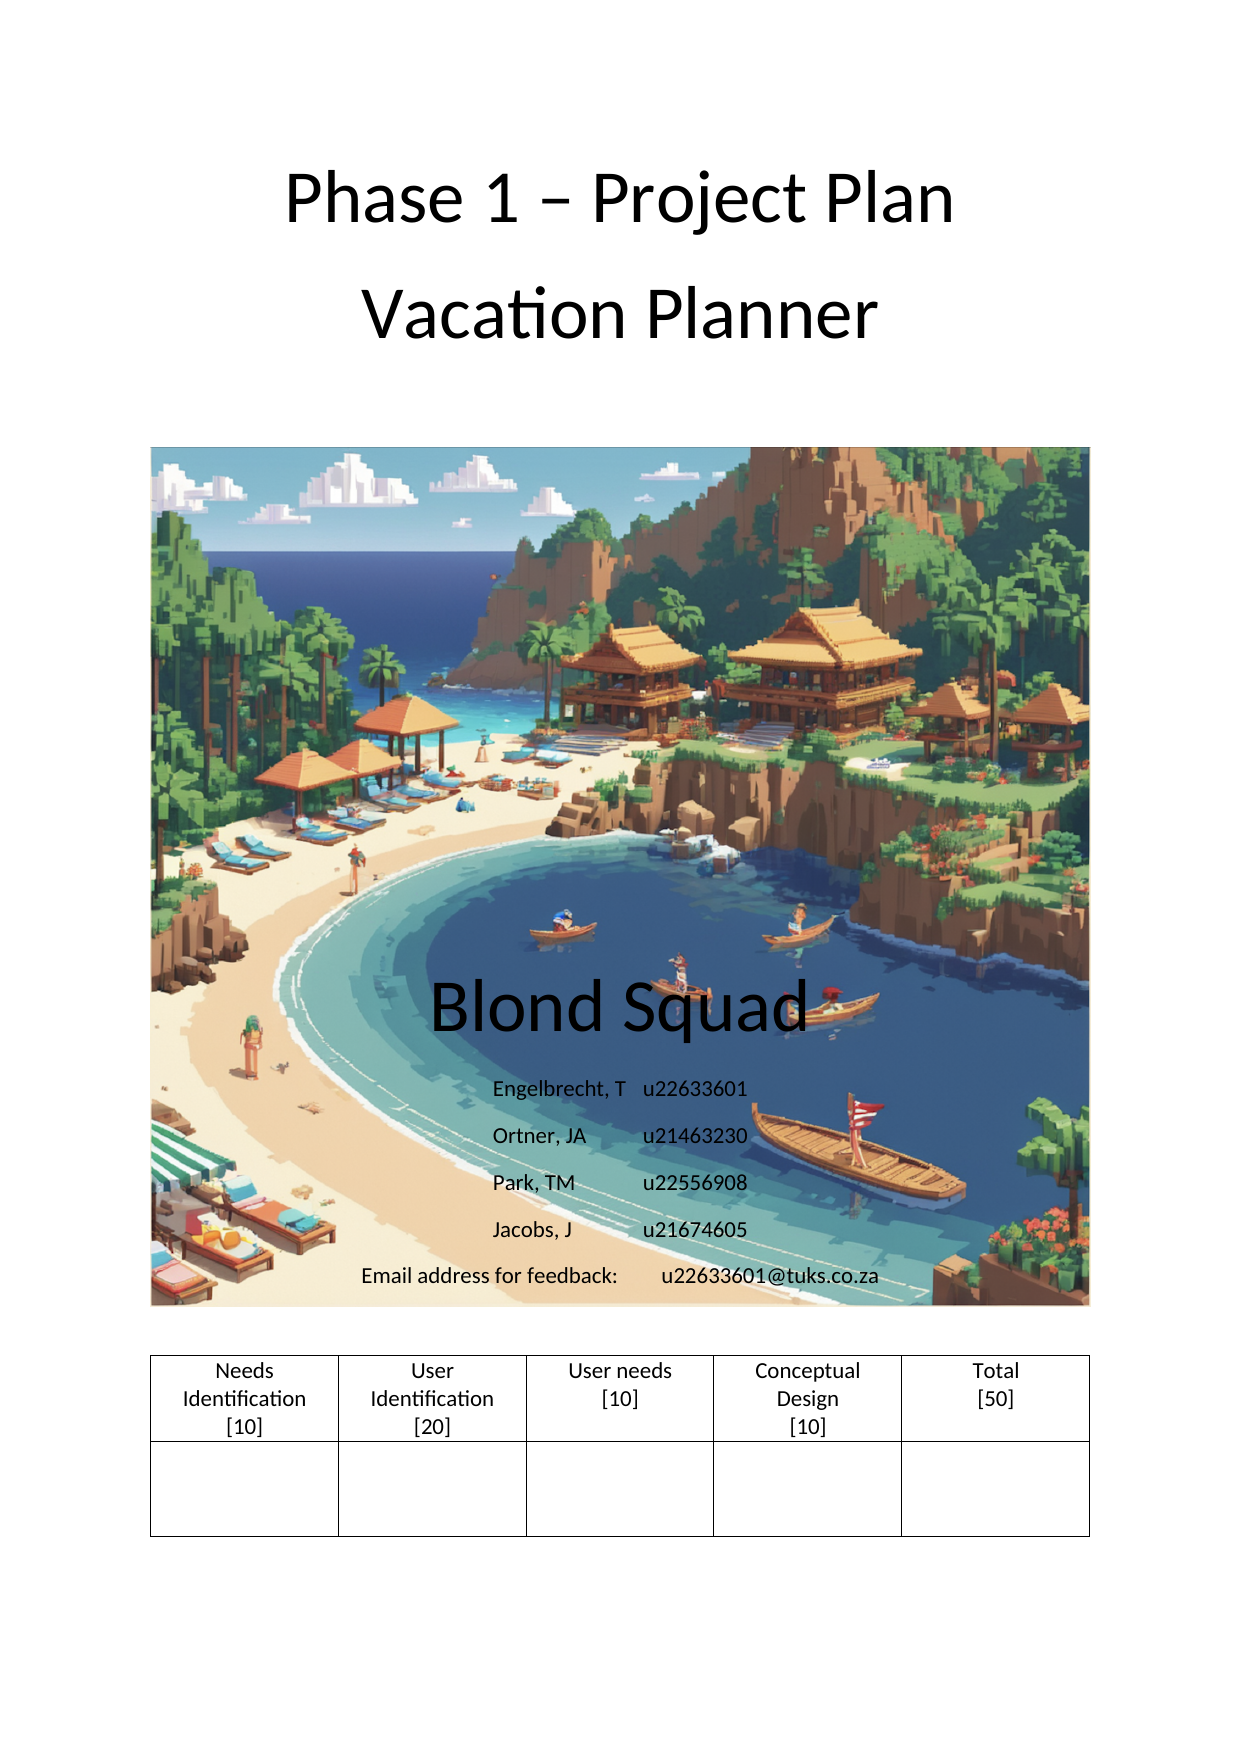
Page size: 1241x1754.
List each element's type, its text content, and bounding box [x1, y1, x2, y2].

text Park, TM u22556908 [150, 1168, 1090, 1196]
text Vacation Planner [150, 266, 1090, 357]
table_cell [527, 1442, 713, 1536]
text Engelbrecht, T u22633601 [150, 1074, 1090, 1102]
table_header Total [50] [902, 1356, 1089, 1441]
picture [150, 447, 1091, 1307]
table_header Conceptual Design [10] [714, 1356, 901, 1441]
text Email address for feedback: u22633601@tuks.co.za [150, 1262, 1090, 1290]
table_header Needs Identification [10] [151, 1356, 338, 1441]
table_header User Identification [20] [339, 1356, 526, 1441]
text Jacobs, J u21674605 [150, 1215, 1090, 1243]
table_cell [151, 1442, 338, 1536]
text Phase 1 – Project Plan [150, 150, 1090, 242]
text Blond Squad [150, 959, 1090, 1050]
table_cell [902, 1442, 1089, 1536]
table_header User needs [10] [527, 1356, 713, 1441]
table_cell [339, 1442, 526, 1536]
table_cell [714, 1442, 901, 1536]
text Ortner, JA u21463230 [150, 1121, 1090, 1149]
